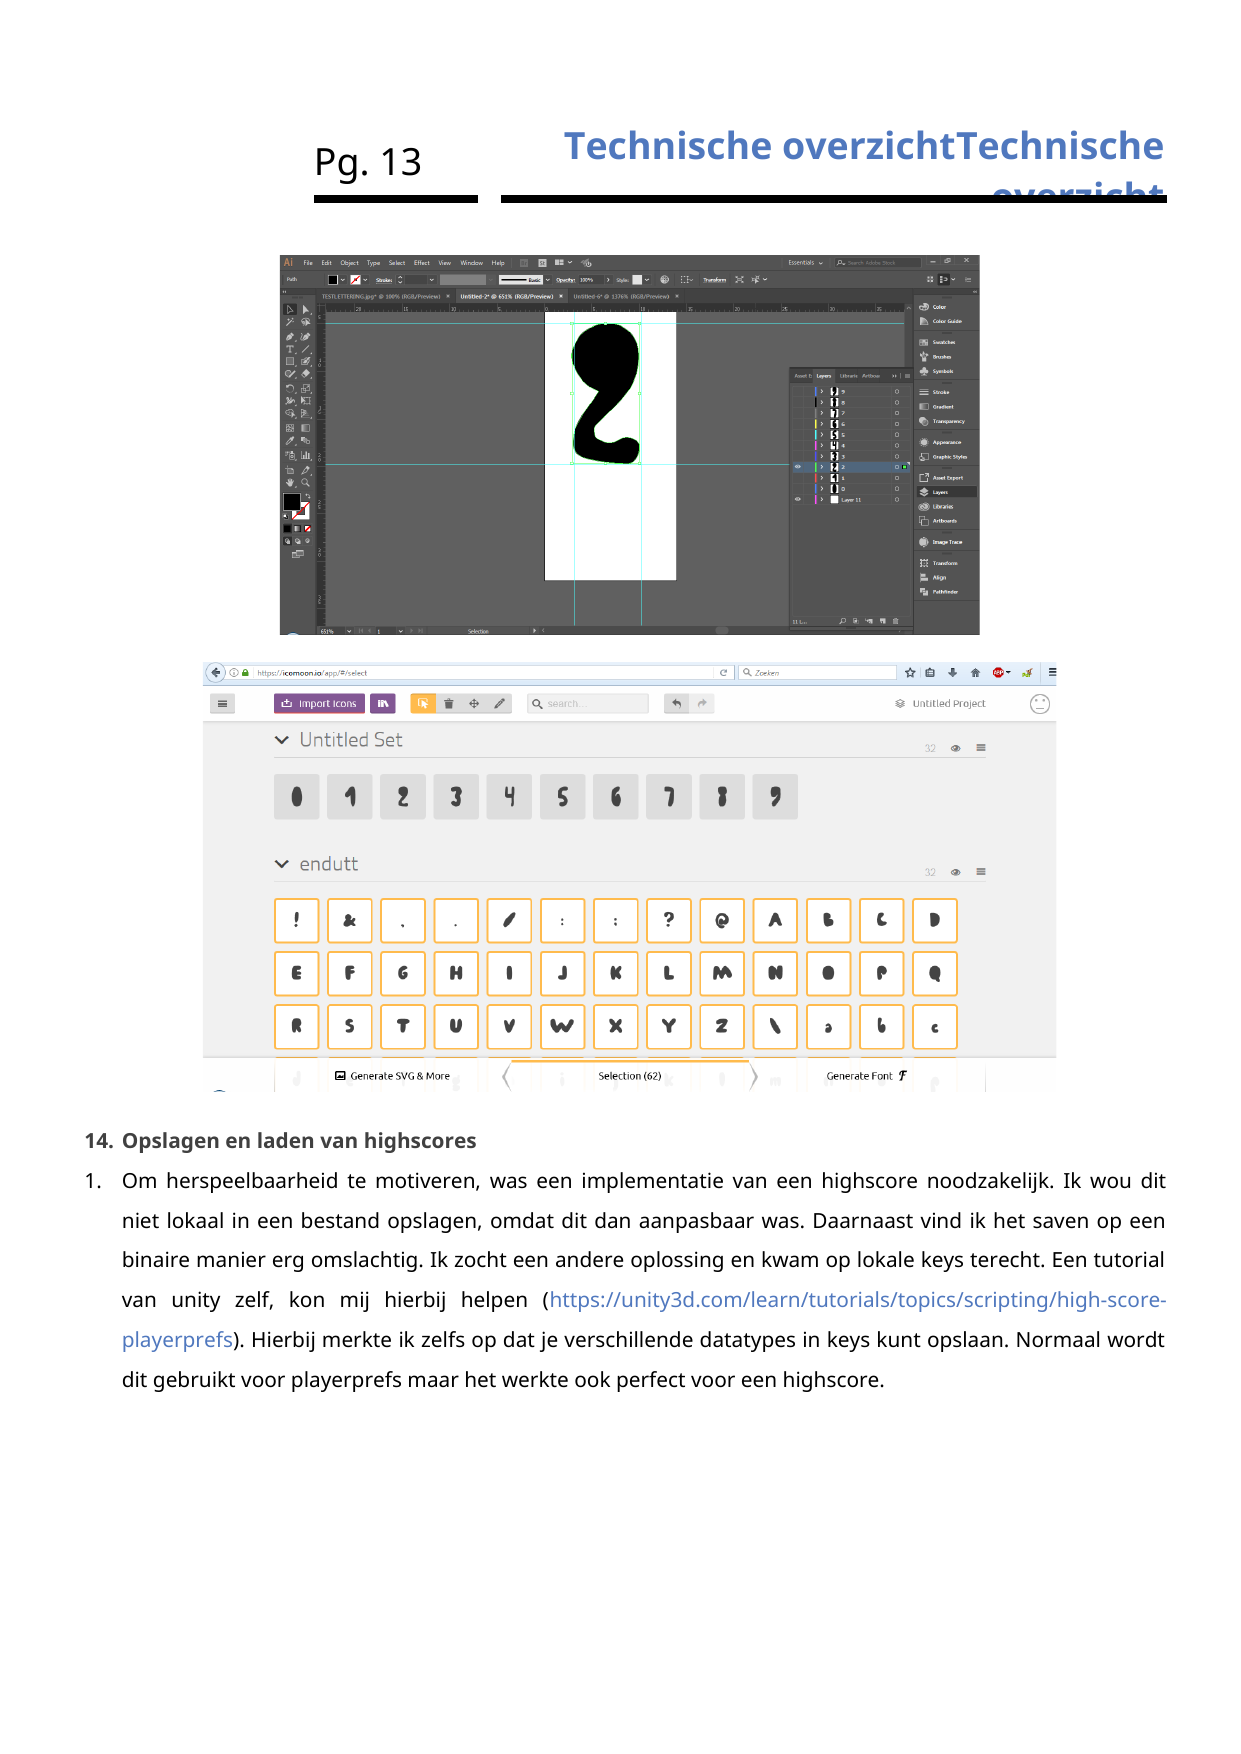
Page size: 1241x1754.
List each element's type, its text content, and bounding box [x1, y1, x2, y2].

picture [279, 255, 980, 635]
list Om herspeelbaarheid te motiveren, was een implementatie van een highscore noodzakelijk. Ik wou dit niet lokaal in een bestand opslagen, omdat dit dan aanpasbaar was. Daarnaast vind ik het saven op een binaire manier erg omslachtig. Ik zocht een andere oplossing en kwam op lokale keys terecht. Een tutorial van unity zelf, kon mij hierbij helpen (https://unity3d.com/learn/tutorials/topics/scripting/high-score-playerprefs). Hierbij merkte ik zelfs op dat je verschillende datatypes in keys kunt opslaan. Normaal wordt dit gebruikt voor playerprefs maar het werkte ook perfect voor een highscore. [84, 1166, 1167, 1393]
subtitle Opslagen en laden van highscores [84, 1126, 1167, 1155]
picture [202, 662, 1057, 1092]
